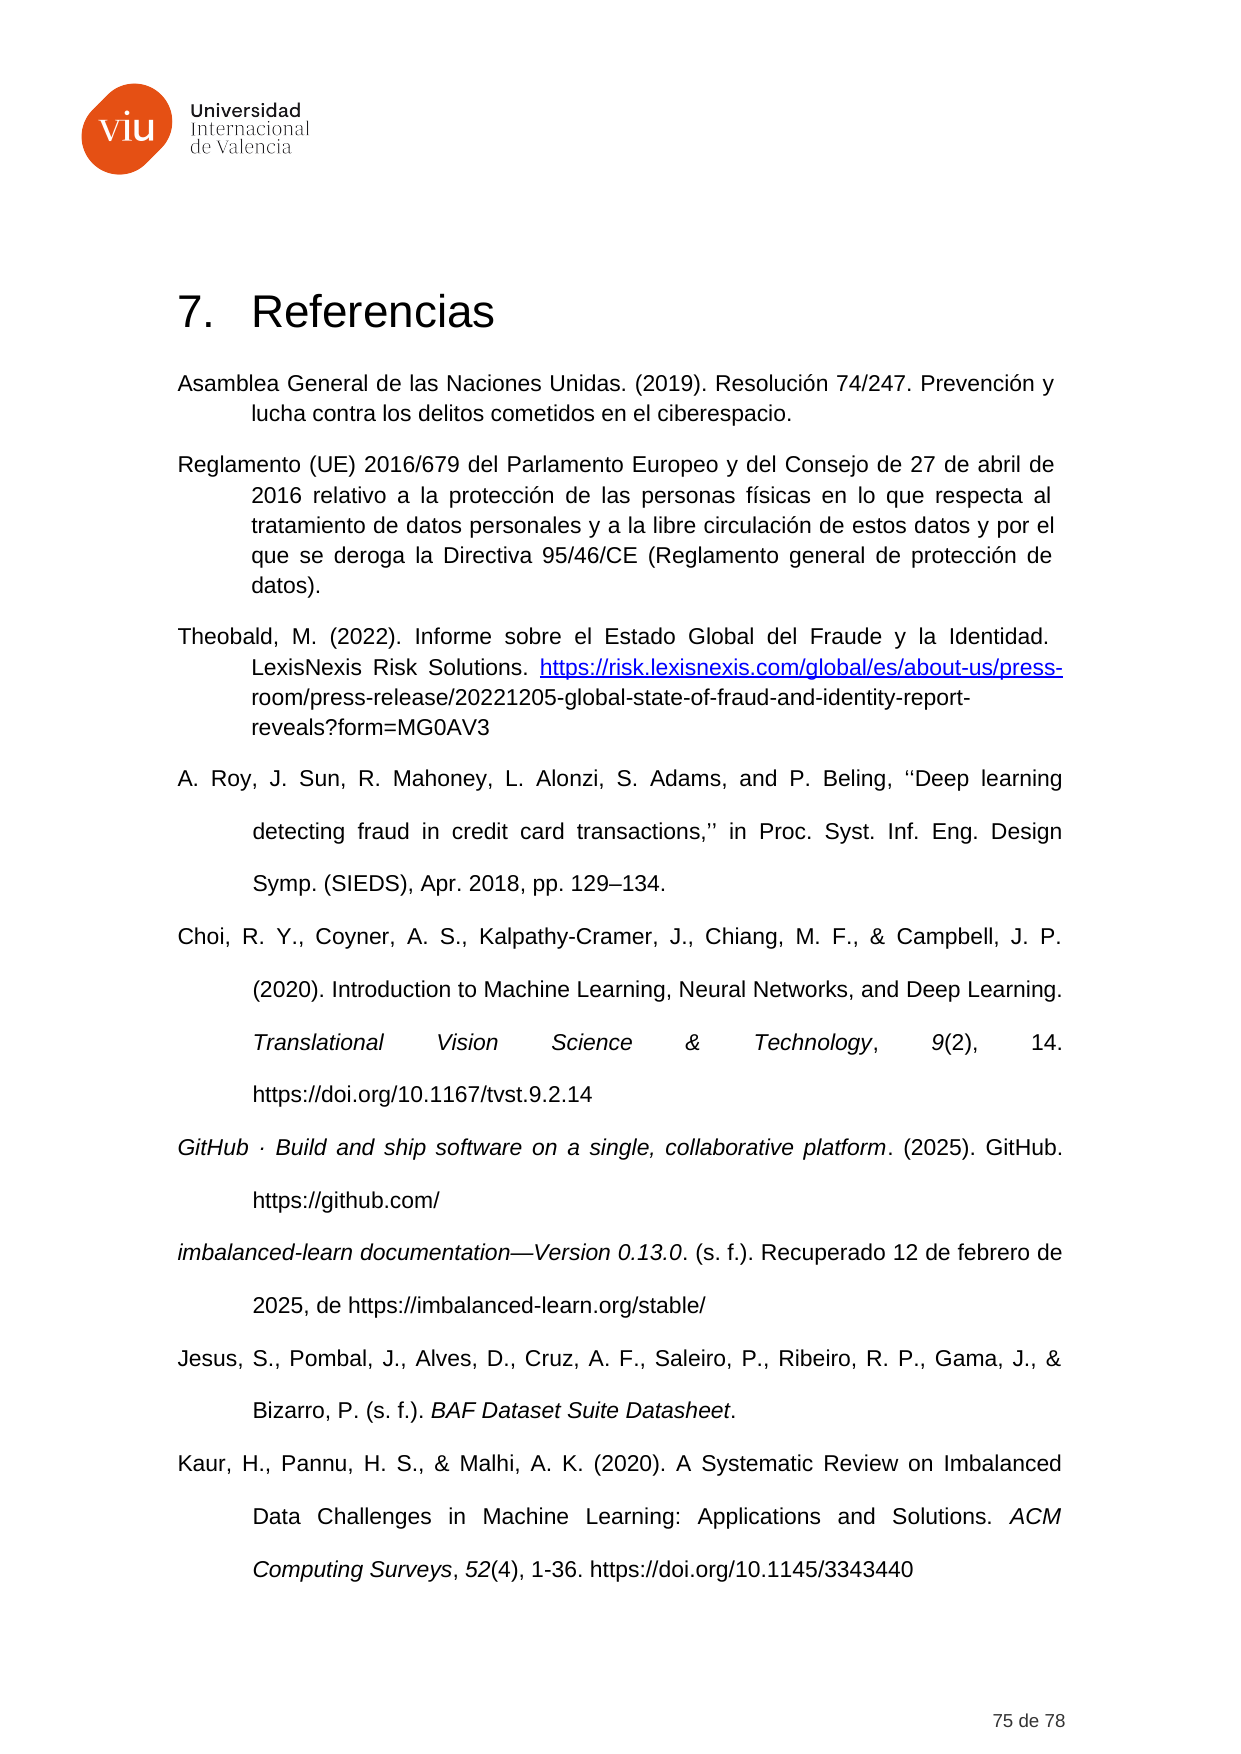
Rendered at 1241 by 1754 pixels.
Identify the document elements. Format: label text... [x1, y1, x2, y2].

text Jesus, S., Pombal, J., Alves, D., Cruz, A. F., Saleiro, P., Ribeiro, R. P., Gama, J., & Bizarro, P. (s. f.). BAF Dataset Suite Datasheet. [177, 1345, 1063, 1424]
text Kaur, H., Pannu, H. S., & Malhi, A. K. (2020). A Systematic Review on Imbalanced Data Challenges in Machine Learning: Applications and Solutions. ACM Computing Surveys, 52(4), 1-36. https://doi.org/10.1145/3343440 [177, 1450, 1063, 1582]
subtitle Referencias [177, 284, 1063, 337]
text Asamblea General de las Naciones Unidas. (2019). Resolución 74/247. Prevención y lucha contra los delitos cometidos en el ciberespacio. [177, 370, 1063, 427]
text Reglamento (UE) 2016/679 del Parlamento Europeo y del Consejo de 27 de abril de 2016 relativo a la protección de las personas físicas en lo que respecta al tratamiento de datos personales y a la libre circulación de estos datos y por el que se deroga la Directiva 95/46/CE (Reglamento general de protección de datos). [177, 451, 1063, 598]
text A. Roy, J. Sun, R. Mahoney, L. Alonzi, S. Adams, and P. Beling, ‘‘Deep learning detecting fraud in credit card transactions,’’ in Proc. Syst. Inf. Eng. Design Symp. (SIEDS), Apr. 2018, pp. 129–134. [177, 765, 1063, 897]
text GitHub · Build and ship software on a single, collaborative platform. (2025). GitHub. https://github.com/ [177, 1134, 1063, 1213]
picture [60, 62, 330, 197]
text imbalanced-learn documentation—Version 0.13.0. (s. f.). Recuperado 12 de febrero de 2025, de https://imbalanced-learn.org/stable/ [177, 1239, 1063, 1318]
text Theobald, M. (2022). Informe sobre el Estado Global del Fraude y la Identidad. LexisNexis Risk Solutions. https://risk.lexisnexis.com/global/es/about-us/press- room/press-release/20221205-global-state-of-fraud-and-identity-report- reveals?form=MG0AV3 [177, 623, 1063, 740]
text Choi, R. Y., Coyner, A. S., Kalpathy-Cramer, J., Chiang, M. F., & Campbell, J. P. (2020). Introduction to Machine Learning, Neural Networks, and Deep Learning. Translational Vision Science & Technology, 9(2), 14. https://doi.org/10.1167/tvst.9.2.14 [177, 923, 1063, 1107]
